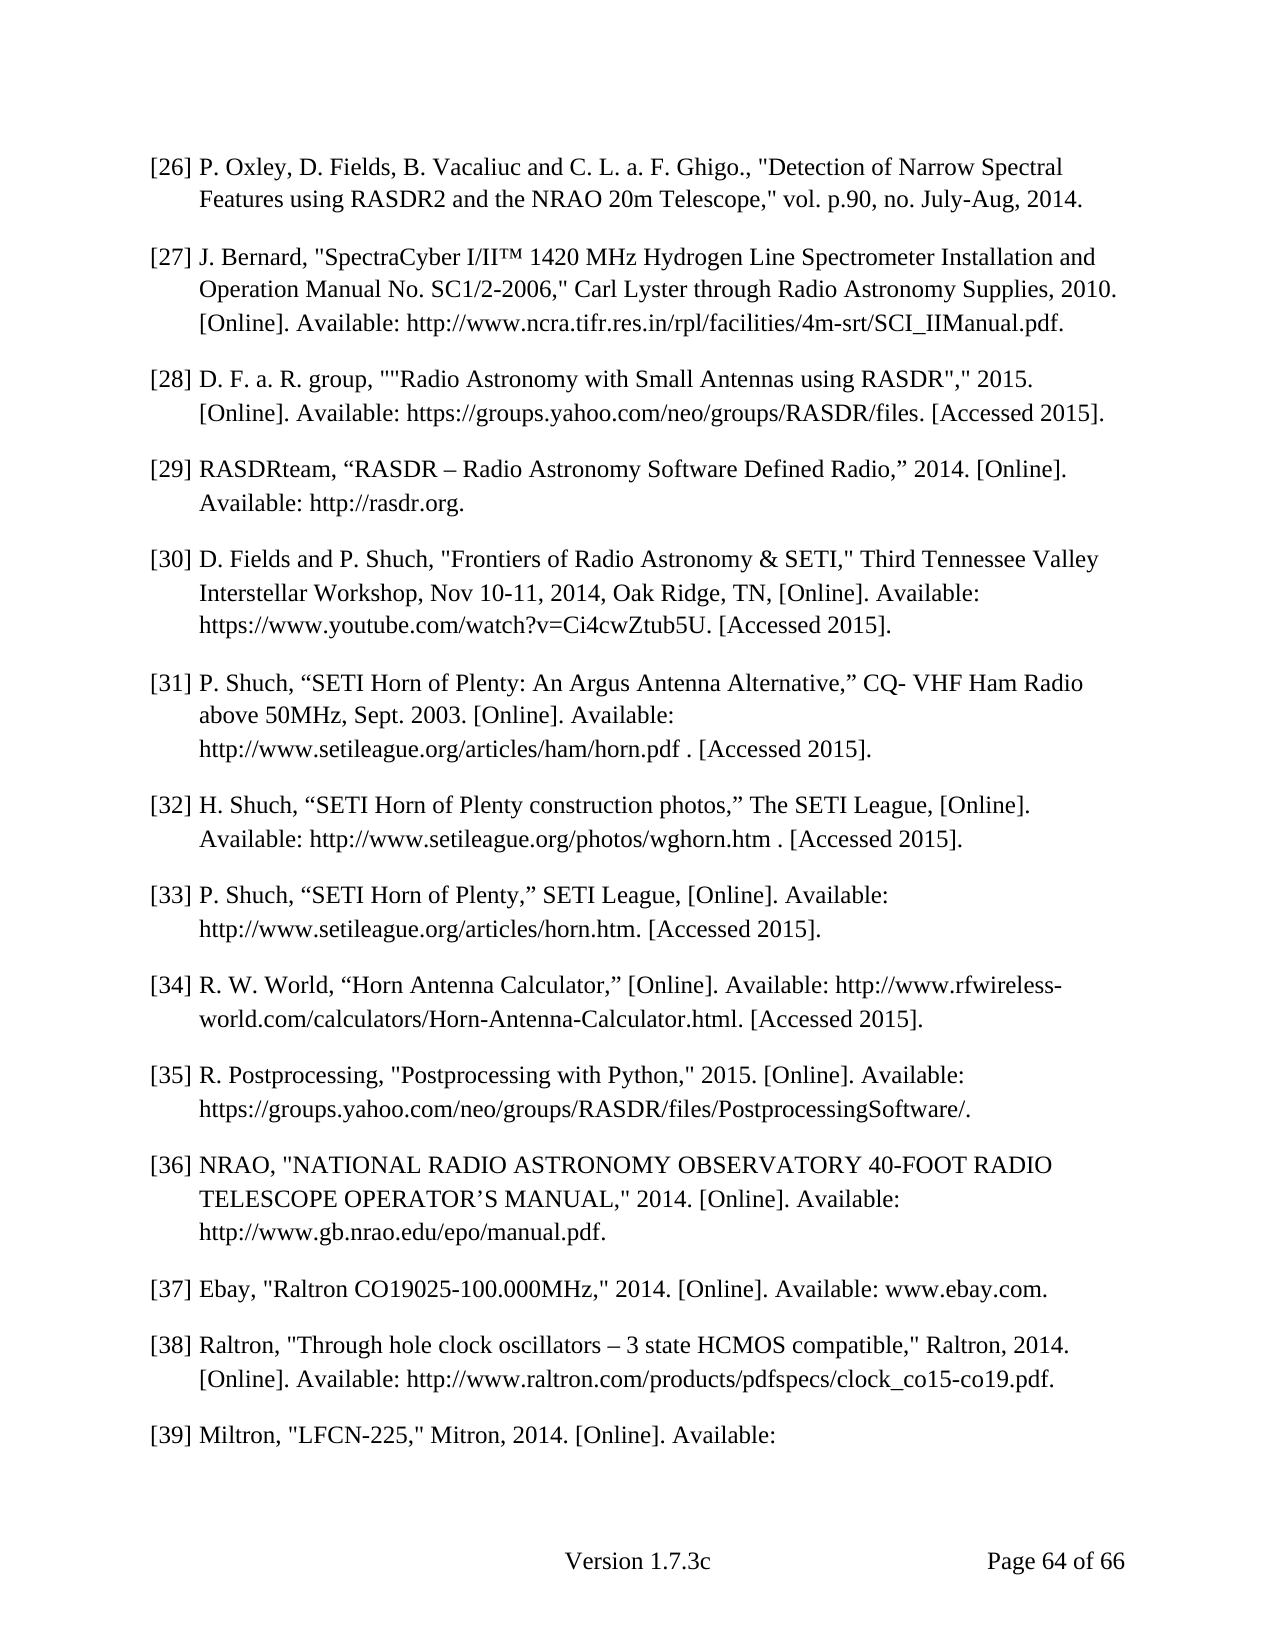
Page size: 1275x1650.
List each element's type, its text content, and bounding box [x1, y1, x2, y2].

table_cell RASDRteam, “RASDR – Radio Astronomy Software Defined Radio,” 2014. [Online]. Available: http://rasdr.org. [198, 453, 1123, 543]
table_cell J. Bernard, "SpectraCyber I/II™ 1420 MHz Hydrogen Line Spectrometer Installation and Operation Manual No. SC1/2-2006," Carl Lyster through Radio Astronomy Supplies, 2010. [Online]. Available: http://www.ncra.tifr.res.in/rpl/facilities/4m-srt/SCI_IIManual.pdf. [198, 240, 1123, 363]
table_cell [29] [149, 453, 197, 543]
table_cell [35] [149, 1059, 197, 1149]
table_cell [26] [149, 150, 197, 240]
table_cell R. W. World, “Horn Antenna Calculator,” [Online]. Available: http://www.rfwireless-world.com/calculators/Horn-Antenna-Calculator.html. [Accessed 2015]. [198, 969, 1123, 1059]
table_cell P. Oxley, D. Fields, B. Vacaliuc and C. L. a. F. Ghigo., "Detection of Narrow Spectral Features using RASDR2 and the NRAO 20m Telescope," vol. p.90, no. July-Aug, 2014. [198, 150, 1123, 240]
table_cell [198, 1419, 1123, 1476]
table_cell [30] [149, 543, 197, 666]
table_cell [31] [149, 666, 197, 789]
table_cell [38] [149, 1329, 197, 1419]
table_cell [32] [149, 789, 197, 879]
table_cell [28] [149, 363, 197, 453]
table_cell [33] [149, 879, 197, 969]
table_cell P. Shuch, “SETI Horn of Plenty,” SETI League, [Online]. Available: http://www.setileague.org/articles/horn.htm. [Accessed 2015]. [198, 879, 1123, 969]
table_cell [34] [149, 969, 197, 1059]
table_cell [37] [149, 1272, 197, 1329]
table_cell D. Fields and P. Shuch, "Frontiers of Radio Astronomy & SETI," Third Tennessee Valley Interstellar Workshop, Nov 10-11, 2014, Oak Ridge, TN, [Online]. Available: https://www.youtube.com/watch?v=Ci4cwZtub5U. [Accessed 2015]. [198, 543, 1123, 666]
table_cell [36] [149, 1149, 197, 1272]
table_cell [27] [149, 240, 197, 363]
table_cell P. Shuch, “SETI Horn of Plenty: An Argus Antenna Alternative,” CQ- VHF Ham Radio above 50MHz, Sept. 2003. [Online]. Available: http://www.setileague.org/articles/ham/horn.pdf . [Accessed 2015]. [198, 666, 1123, 789]
table_cell R. Postprocessing, "Postprocessing with Python," 2015. [Online]. Available: https://groups.yahoo.com/neo/groups/RASDR/files/PostprocessingSoftware/. [198, 1059, 1123, 1149]
table_cell [39] [149, 1419, 197, 1476]
table_cell D. F. a. R. group, ""Radio Astronomy with Small Antennas using RASDR"," 2015. [Online]. Available: https://groups.yahoo.com/neo/groups/RASDR/files. [Accessed 2015]. [198, 363, 1123, 453]
table_cell Raltron, "Through hole clock oscillators – 3 state HCMOS compatible," Raltron, 2014. [Online]. Available: http://www.raltron.com/products/pdfspecs/clock_co15-co19.pdf. [198, 1329, 1123, 1419]
table_cell Ebay, "Raltron CO19025-100.000MHz," 2014. [Online]. Available: www.ebay.com. [198, 1272, 1123, 1329]
table_cell H. Shuch, “SETI Horn of Plenty construction photos,” The SETI League, [Online]. Available: http://www.setileague.org/photos/wghorn.htm . [Accessed 2015]. [198, 789, 1123, 879]
table_cell NRAO, "NATIONAL RADIO ASTRONOMY OBSERVATORY 40-FOOT RADIO TELESCOPE OPERATOR’S MANUAL," 2014. [Online]. Available: http://www.gb.nrao.edu/epo/manual.pdf. [198, 1149, 1123, 1272]
